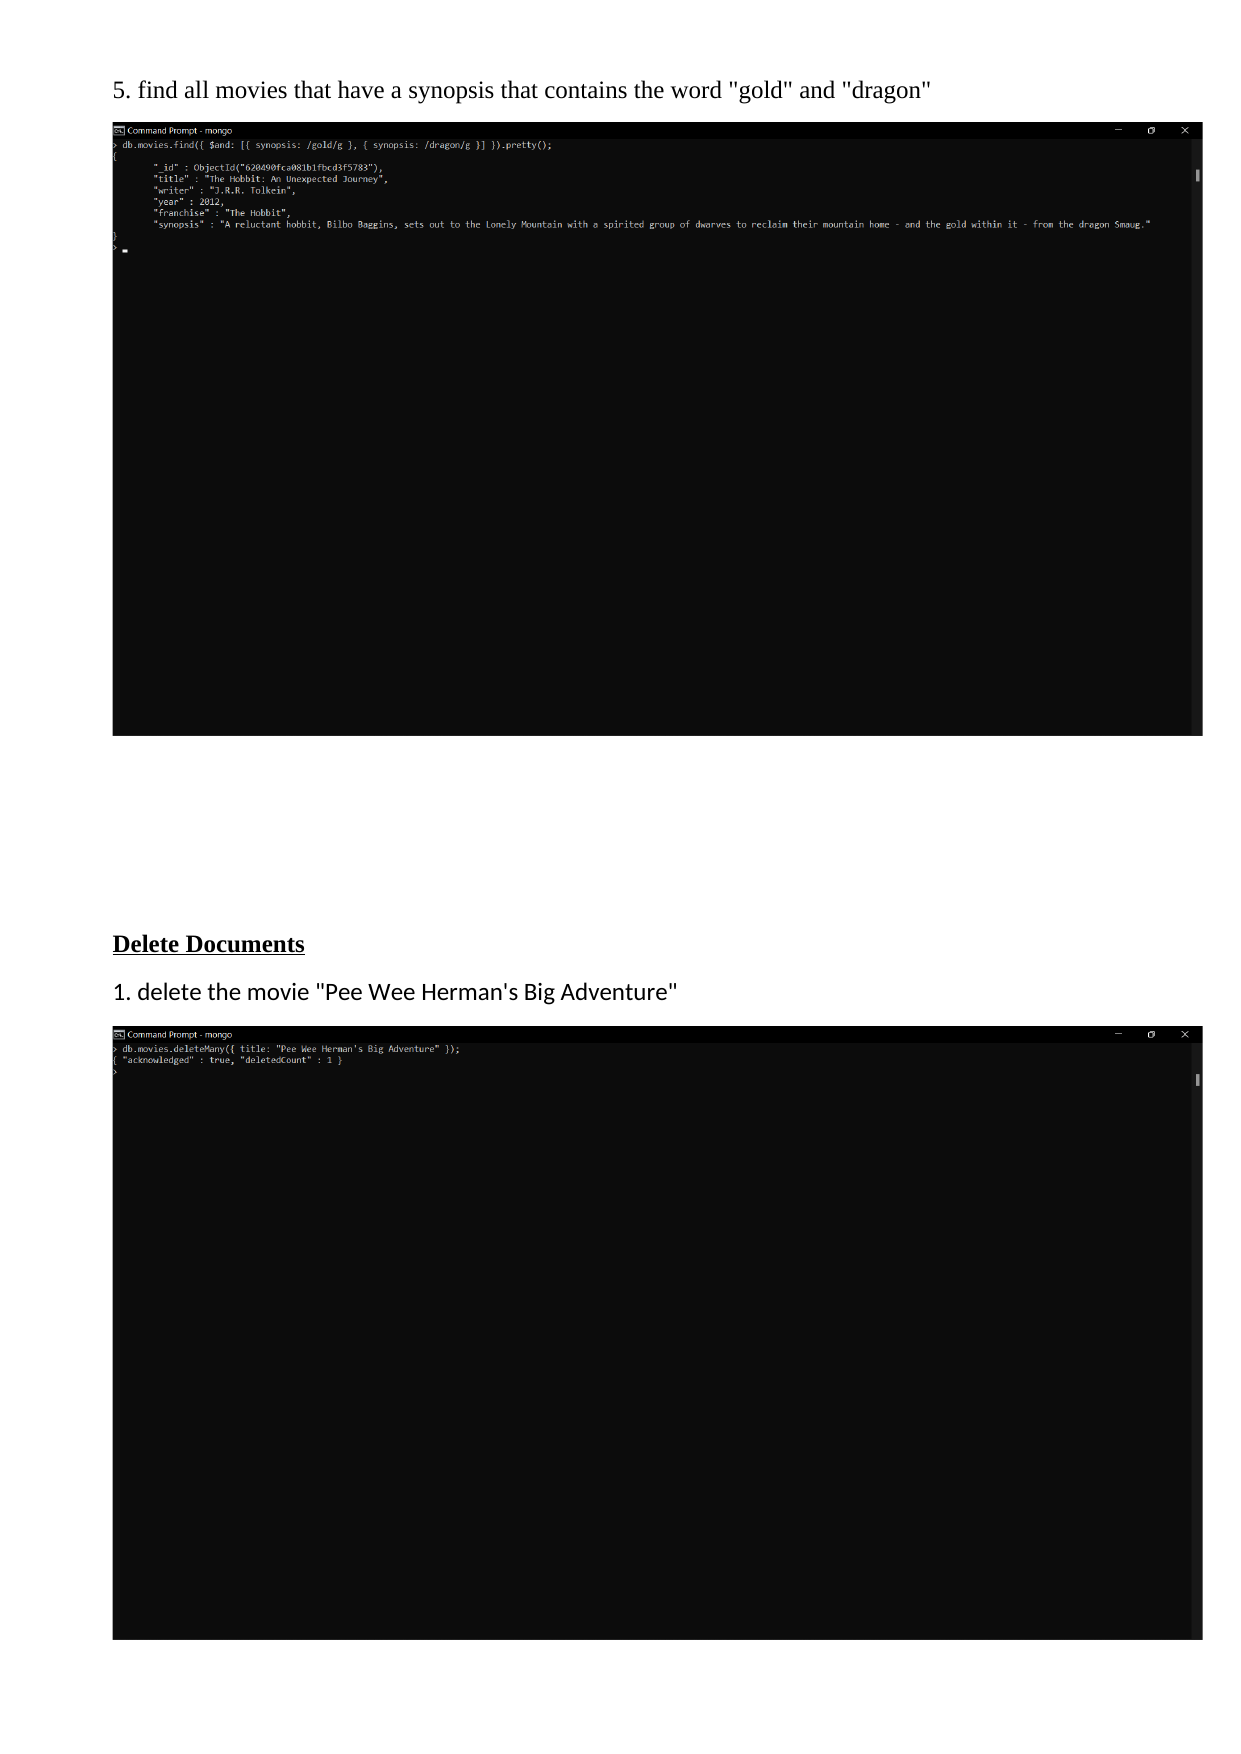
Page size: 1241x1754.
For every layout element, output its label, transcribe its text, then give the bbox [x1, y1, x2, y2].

picture [112, 122, 1203, 736]
text 1. delete the movie "Pee Wee Herman's Big Adventure" [112, 977, 1165, 1007]
picture [112, 1026, 1203, 1640]
text 5. find all movies that have a synopsis that contains the word "gold" and "dragon" [112, 75, 1165, 104]
text Delete Documents [112, 929, 1165, 958]
